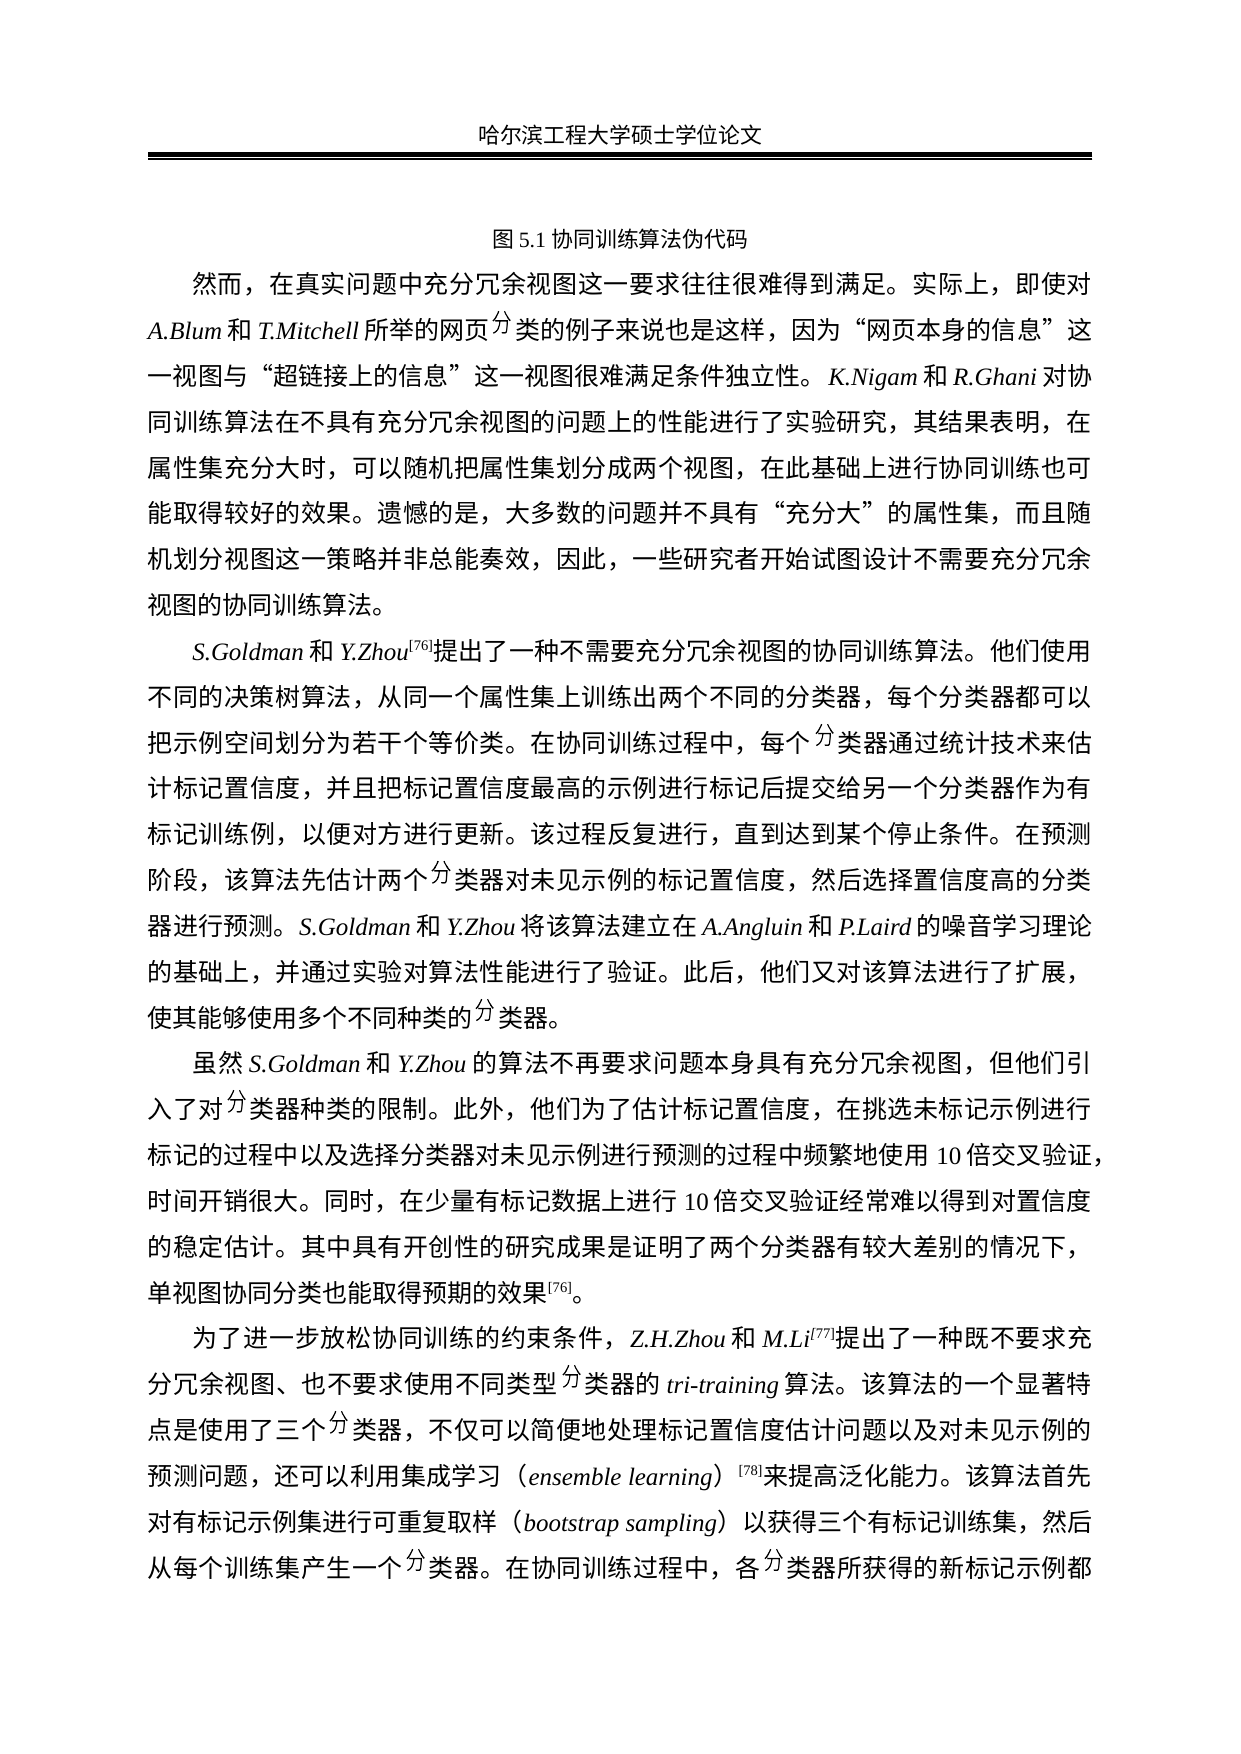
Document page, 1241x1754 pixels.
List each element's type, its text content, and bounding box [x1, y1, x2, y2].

text S.Goldman和Y.Zhou[76]提出了一种不需要充分冗余视图的协同训练算法。他们使用不同的决策树算法，从同一个属性集上训练出两个不同的分类器，每个分类器都可以把示例空间划分为若干个等价类。在协同训练过程中，每个类器通过统计技术来估计标记置信度，并且把标记置信度最高的示例进行标记后提交给另一个分类器作为有标记训练例，以便对方进行更新。该过程反复进行，直到达到某个停止条件。在预测阶段，该算法先估计两个类器对未见示例的标记置信度，然后选择置信度高的分类器进行预测。S.Goldman和Y.Zhou将该算法建立在A.Angluin和P.Laird的噪音学习理论的基础上，并通过实验对算法性能进行了验证。此后，他们又对该算法进行了扩展，使其能够使用多个不同种类的类器。 [148, 624, 1092, 1036]
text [148, 1311, 1092, 1586]
text 然而，在真实问题中充分冗余视图这一要求往往很难得到满足。实际上，即使对A.Blum和T.Mitchell所举的网页类的例子来说也是这样，因为“网页本身的信息”这一视图与“超链接上的信息”这一视图很难满足条件独立性。K.Nigam和R.Ghani对协同训练算法在不具有充分冗余视图的问题上的性能进行了实验研究，其结果表明，在属性集充分大时，可以随机把属性集划分成两个视图，在此基础上进行协同训练也可能取得较好的效果。遗憾的是，大多数的问题并不具有“充分大”的属性集，而且随机划分视图这一策略并非总能奏效，因此，一些研究者开始试图设计不需要充分冗余视图的协同训练算法。 [148, 257, 1092, 624]
text 虽然S.Goldman和Y.Zhou的算法不再要求问题本身具有充分冗余视图，但他们引入了对类器种类的限制。此外，他们为了估计标记置信度，在挑选未标记示例进行标记的过程中以及选择分类器对未见示例进行预测的过程中频繁地使用10倍交叉验证，时间开销很大。同时，在少量有标记数据上进行10倍交叉验证经常难以得到对置信度的稳定估计。其中具有开创性的研究成果是证明了两个分类器有较大差别的情况下，单视图协同分类也能取得预期的效果[76]。 [148, 1036, 1092, 1311]
text 图5.1 协同训练算法伪代码 [148, 211, 1092, 257]
